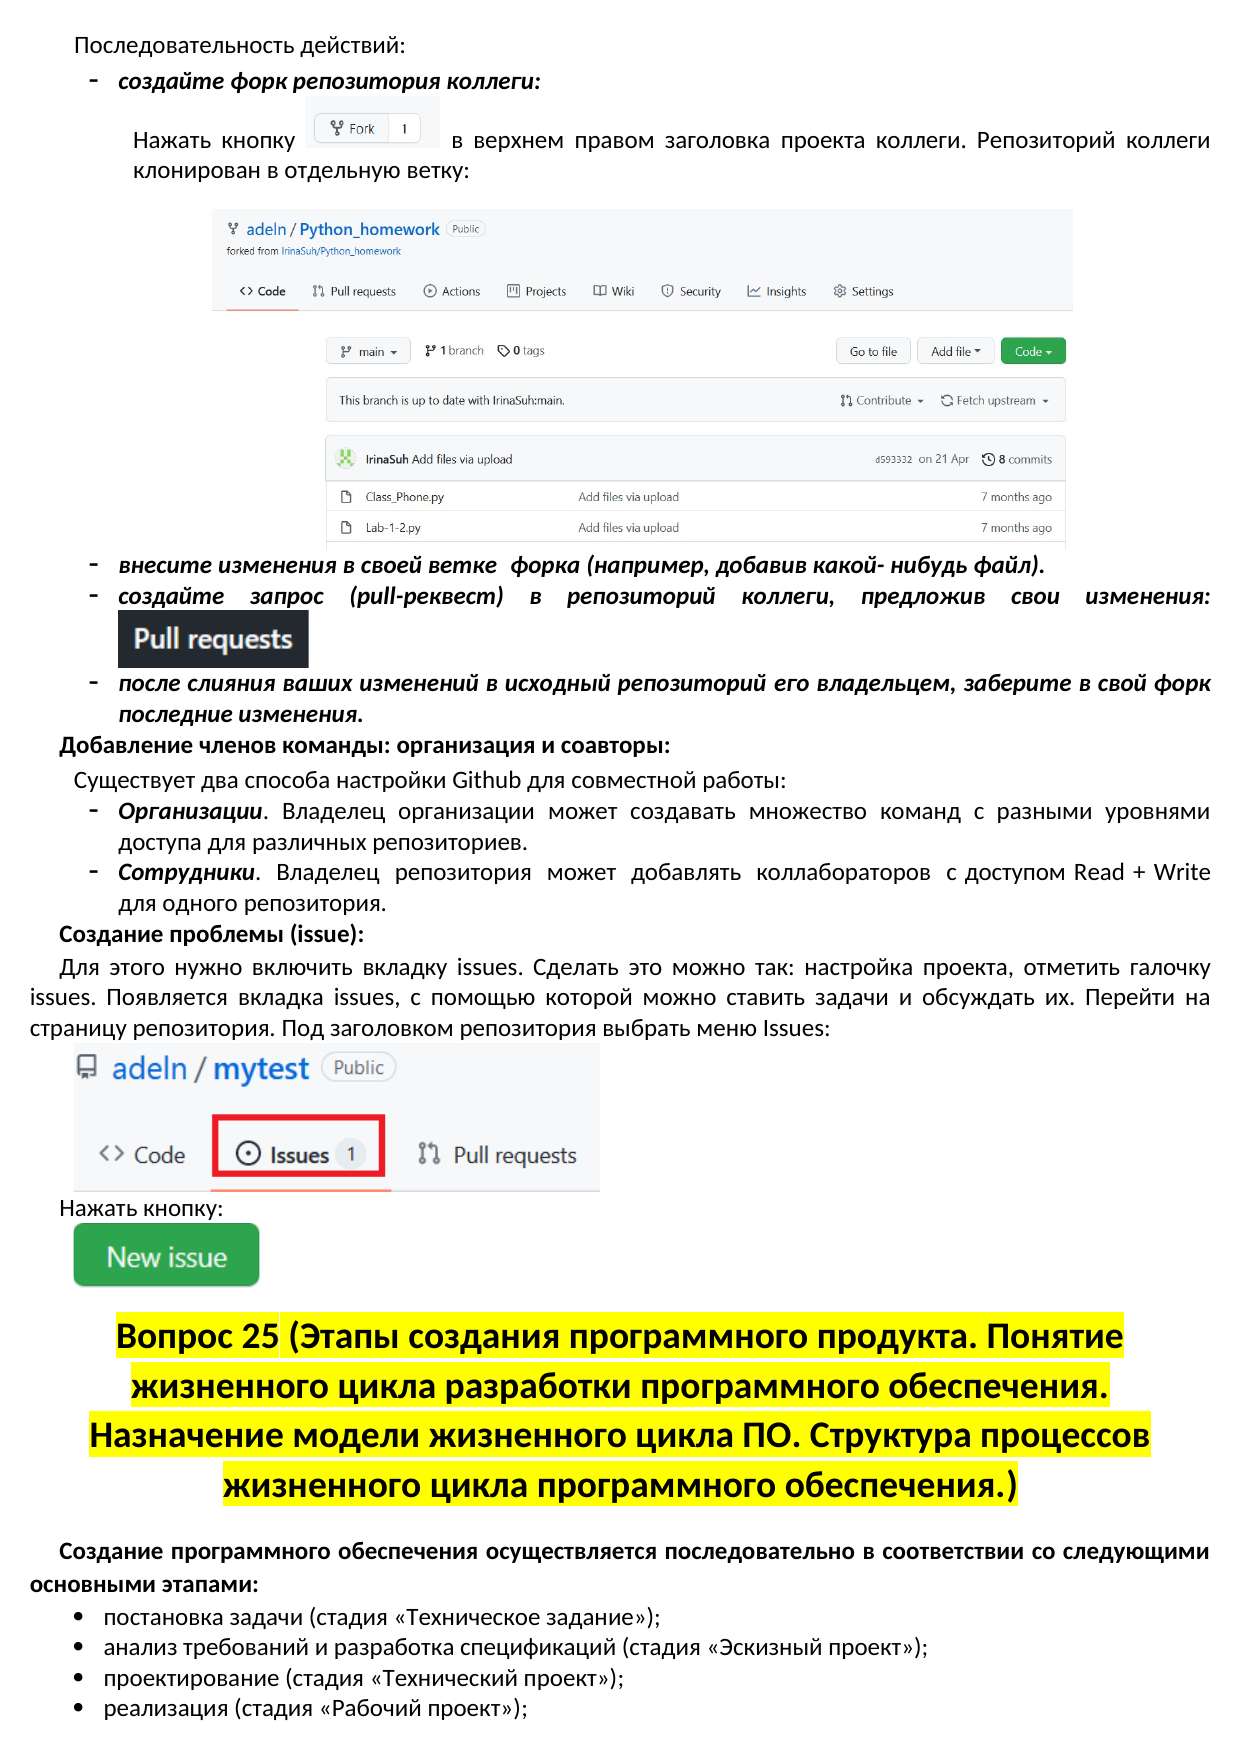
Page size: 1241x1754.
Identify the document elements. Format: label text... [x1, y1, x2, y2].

text Cоздание проблемы (issue): [59, 918, 1211, 948]
text Существует два способа настройки Github для совместной работы: [74, 762, 1211, 795]
text Нажать кнопку в верхнем правом заголовка проекта коллеги. Репозиторий коллеги клонирован в отдельную ветку: [133, 96, 1211, 185]
list анализ требований и разработка спецификаций (стадия «Эскизный проект»); [74, 1631, 1211, 1662]
picture [305, 96, 441, 148]
list создайте запрос (pull-реквест) в репозиторий коллеги, предложив свои изменения: [88, 580, 1211, 668]
text Нажать кнопку: [59, 1192, 1211, 1223]
text Создание программного обеспечения осуществляется последовательно в соответствии со следующими основными этапами: [29, 1535, 1211, 1598]
subtitle Вопрос 25 (Этапы создания программного продукта. Понятие жизненного цикла разработки программного обеспечения. Назначение модели жизненного цикла ПО. Структура процессов жизненного цикла программного обеспечения.) [29, 1312, 1211, 1506]
list Сотрудники. Владелец репозитория может добавлять коллабораторов с доступом Read + Write для одного репозитория. [89, 856, 1211, 918]
list проектирование (стадия «Технический проект»); [74, 1662, 1211, 1692]
list Организации. Владелец организации может создавать множество команд с разными уровнями доступа для различных репозиториев. [89, 795, 1211, 856]
picture [211, 209, 1073, 550]
list внесите изменения в своей ветке форка (например, добавив какой- нибудь файл). [88, 549, 1211, 580]
picture [73, 1043, 600, 1192]
list постановка задачи (стадия «Техническое задание»); [74, 1601, 1211, 1631]
picture [73, 1223, 260, 1288]
list после слияния ваших изменений в исходный репозиторий его владельцем, заберите в свой форк последние изменения. [88, 668, 1211, 729]
picture [118, 610, 309, 668]
list реализация (стадия «Рабочий проект»); [74, 1692, 1211, 1723]
list создайте форк репозитория коллеги: [89, 61, 1211, 96]
list Последовательность действий: [44, 29, 1211, 60]
text Для этого нужно включить вкладку issues. Сделать это можно так: настройка проекта, отметить галочку issues. Появляется вкладка issues, с помощью которой можно ставить задачи и обсуждать их. Перейти на страницу репозитория. Под заголовком репозитория выбрать меню Issues: [29, 951, 1211, 1042]
text Добавление членов команды: организация и соавторы: [59, 729, 1211, 759]
